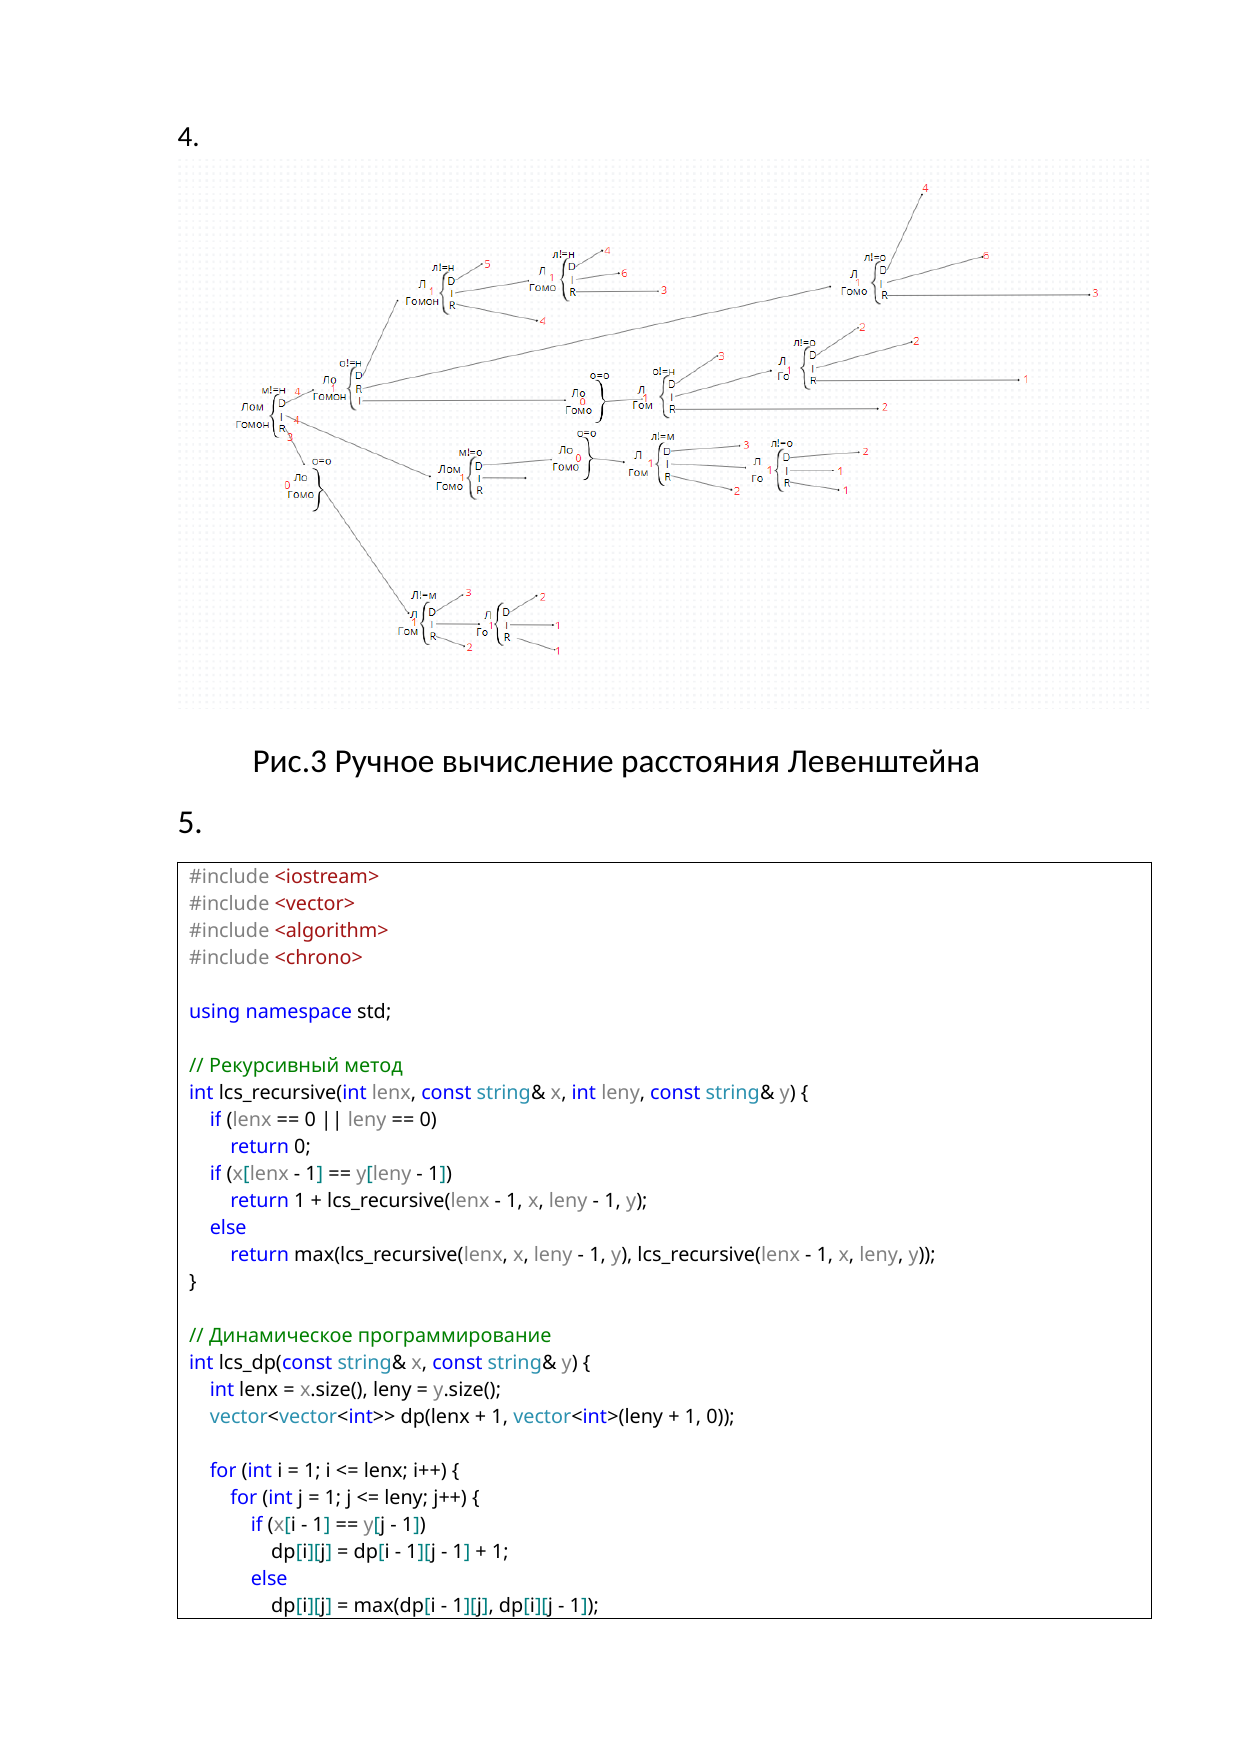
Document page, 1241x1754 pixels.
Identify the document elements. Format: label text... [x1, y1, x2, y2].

text 5. [177, 801, 1152, 842]
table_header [178, 863, 1151, 1618]
picture [177, 156, 1151, 709]
text Рис.3 Ручное вычисление расстояния Левенштейна [177, 740, 1152, 781]
